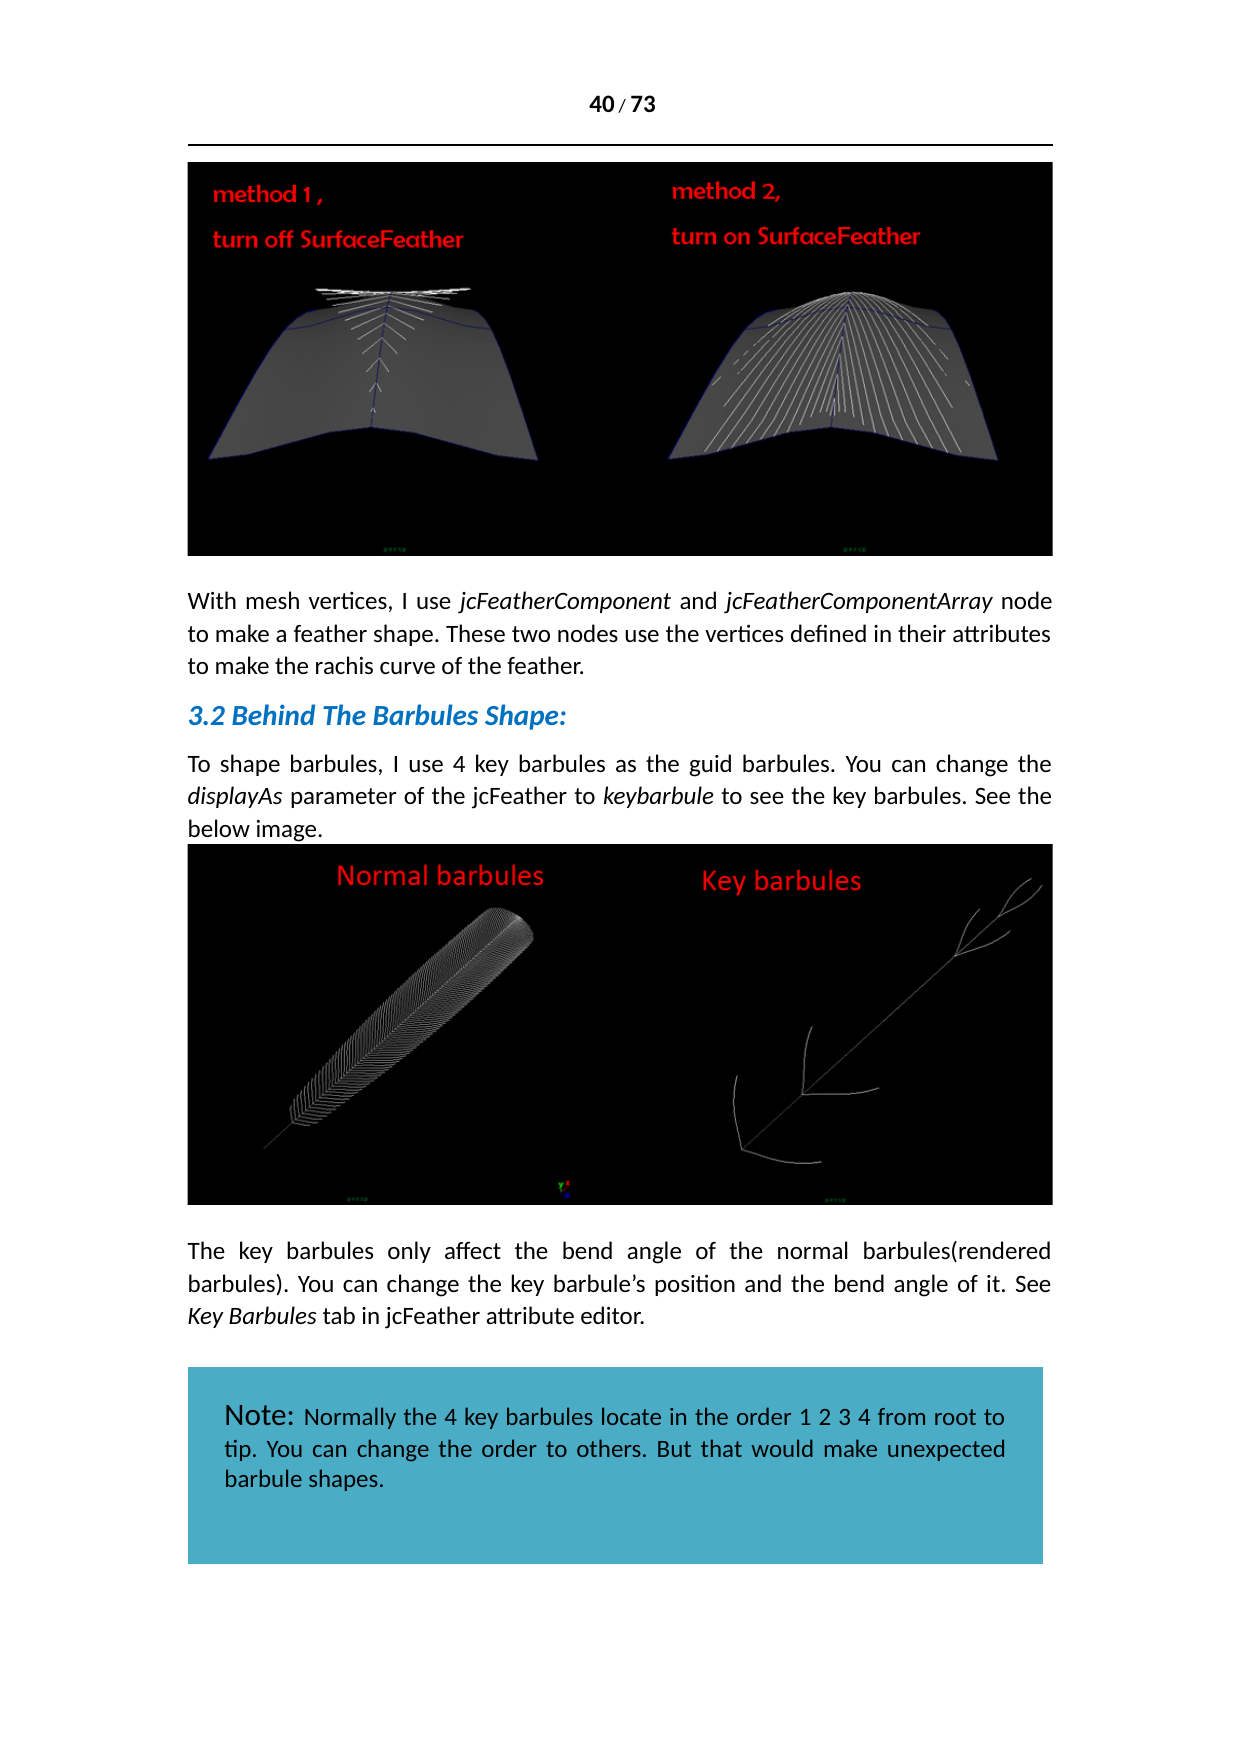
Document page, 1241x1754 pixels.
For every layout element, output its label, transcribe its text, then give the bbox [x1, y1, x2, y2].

picture [187, 844, 1053, 1205]
text To shape barbules, I use 4 key barbules as the guid barbules. You can change the displayAs parameter of the jcFeather to keybarbule to see the key barbules. See the below image. [187, 747, 1053, 844]
text 3.2 Behind The Barbules Shape: [187, 682, 1053, 747]
picture [187, 162, 1053, 556]
text The key barbules only affect the bend angle of the normal barbules(rendered barbules). You can change the key barbule’s position and the bend angle of it. See Key Barbules tab in jcFeather attribute editor. [187, 1234, 1053, 1332]
text With mesh vertices, I use jcFeatherComponent and jcFeatherComponentArray node to make a feather shape. These two nodes use the vertices defined in their attributes to make the rachis curve of the feather. [187, 584, 1053, 682]
